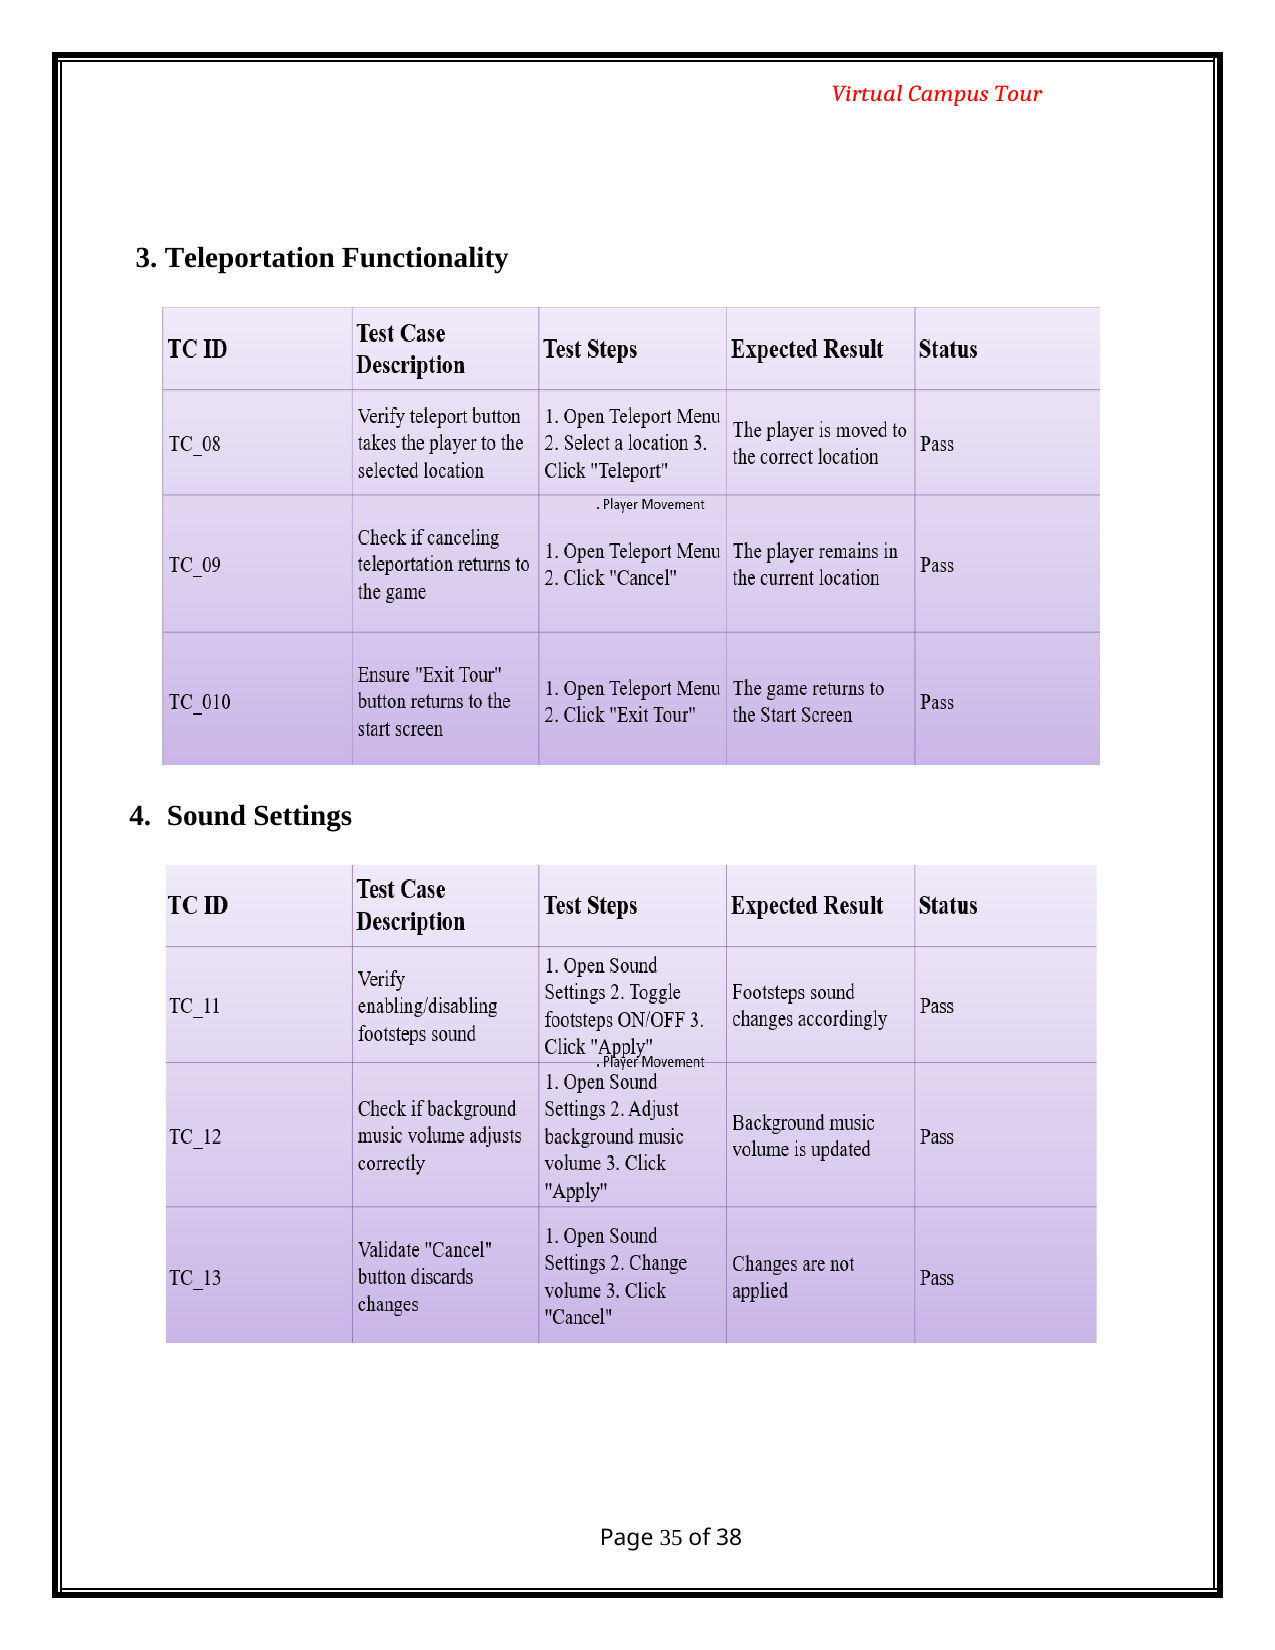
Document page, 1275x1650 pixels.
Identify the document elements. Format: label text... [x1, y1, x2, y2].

text 3. Teleportation Functionality [92, 240, 1179, 274]
picture [165, 865, 1097, 1343]
list Sound Settings [129, 798, 1179, 832]
picture [162, 307, 1100, 765]
